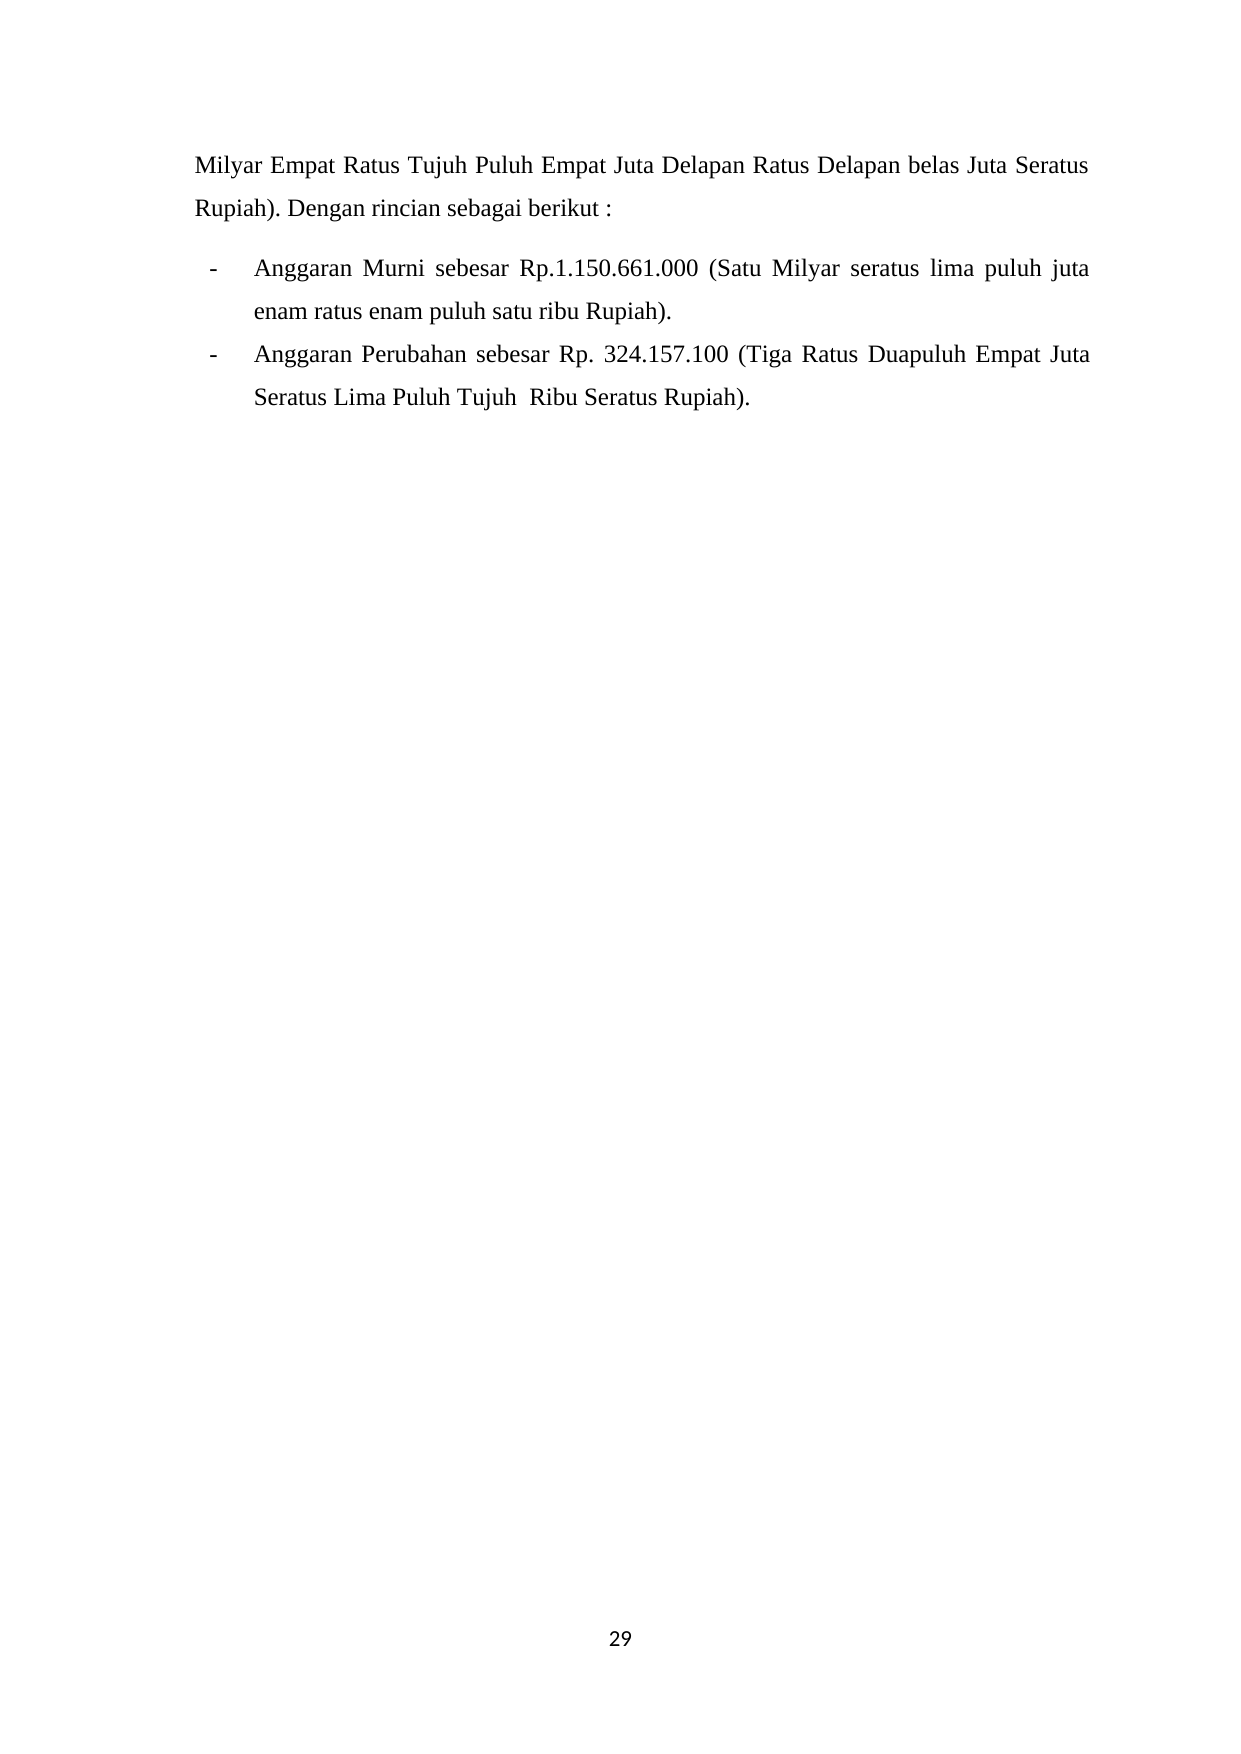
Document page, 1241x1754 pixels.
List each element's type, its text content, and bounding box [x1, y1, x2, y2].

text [194, 150, 1090, 222]
list Anggaran Perubahan sebesar Rp. 324.157.100 (Tiga Ratus Duapuluh Empat Juta Seratus Lima Puluh Tujuh Ribu Seratus Rupiah). [209, 339, 1090, 411]
list Anggaran Murni sebesar Rp.1.150.661.000 (Satu Milyar seratus lima puluh juta enam ratus enam puluh satu ribu Rupiah). [209, 253, 1090, 325]
